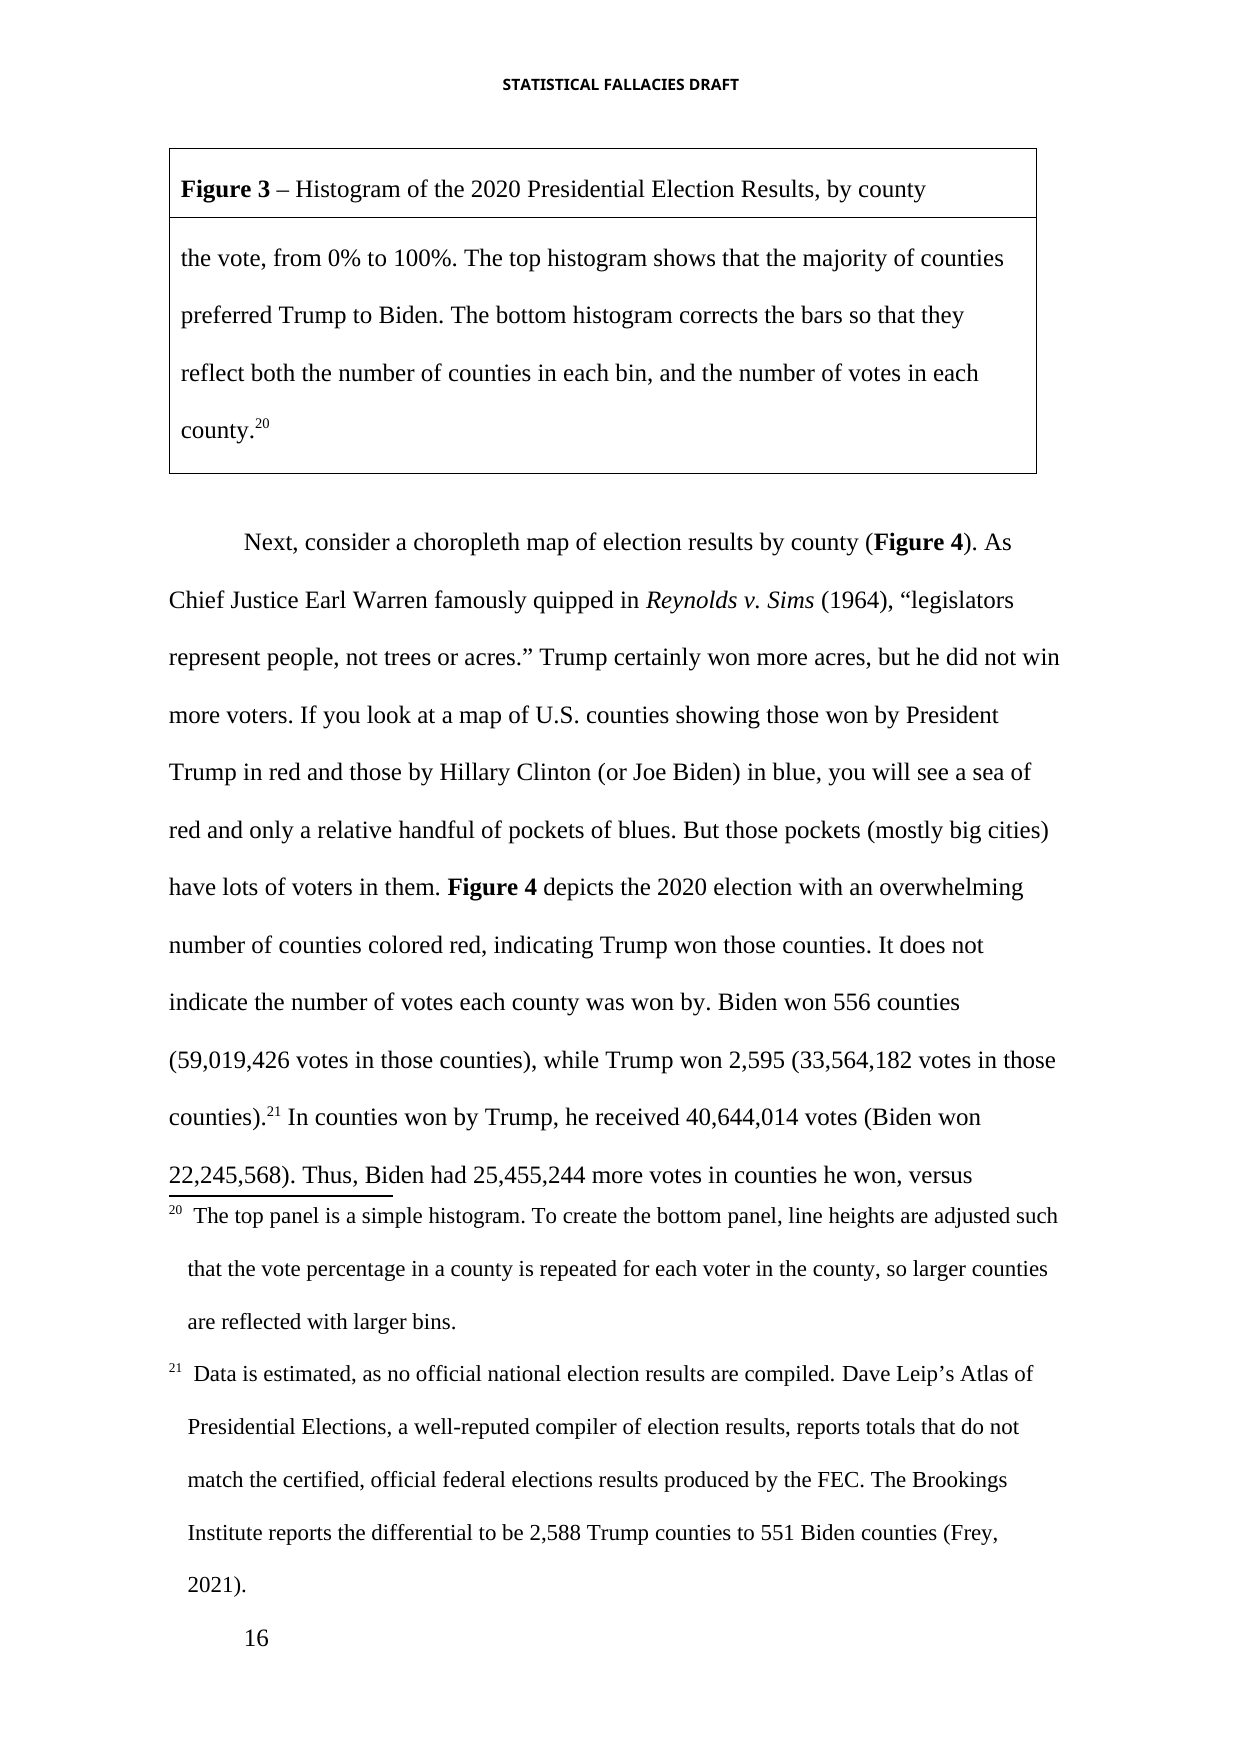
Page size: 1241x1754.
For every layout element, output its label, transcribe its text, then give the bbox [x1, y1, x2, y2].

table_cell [170, 218, 1036, 473]
table_header Figure 3 – Histogram of the 2020 Presidential Election Results, by county [170, 149, 1036, 217]
text Next, consider a choropleth map of election results by county (Figure 4). As Chief Justice Earl Warren famously quipped in Reynolds v. Sims (1964), “legislators represent people, not trees or acres.” Trump certainly won more acres, but he did not win more voters. If you look at a map of U.S. counties showing those won by President Trump in red and those by Hillary Clinton (or Joe Biden) in blue, you will see a sea of red and only a relative handful of pockets of blues. But those pockets (mostly big cities) have lots of voters in them. Figure 4 depicts the 2020 election with an overwhelming number of counties colored red, indicating Trump won those counties. It does not indicate the number of votes each county was won by. Biden won 556 counties (59,019,426 votes in those counties), while Trump won 2,595 (33,564,182 votes in those counties). In counties won by Trump, he received 40,644,014 votes (Biden won 22,245,568). Thus, Biden had 25,455,244 more votes in counties he won, versus 18,398,446 vote advantage for Trump in counties he carried (see Table 2). [169, 527, 1063, 1189]
